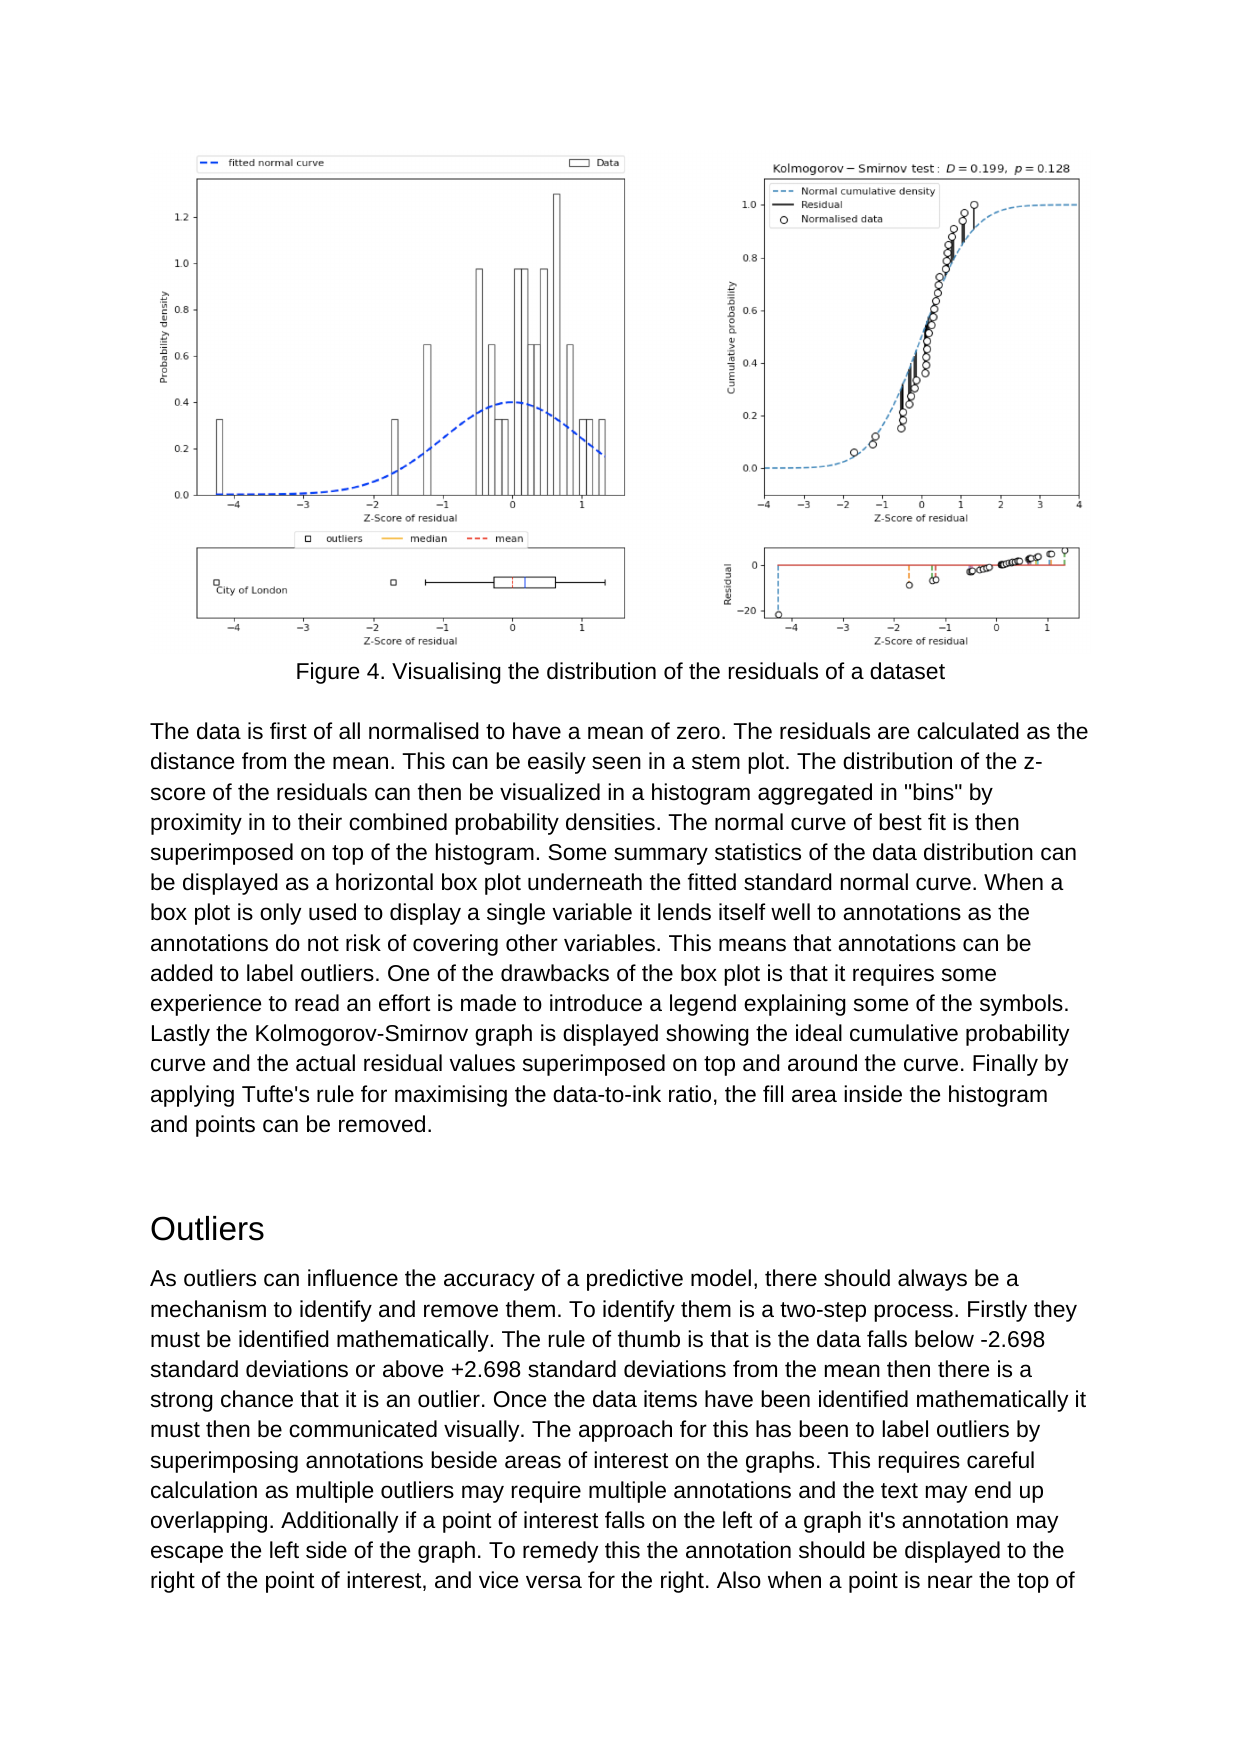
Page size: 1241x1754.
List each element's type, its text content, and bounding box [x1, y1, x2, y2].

text Figure 4. Visualising the distribution of the residuals of a dataset [150, 658, 1090, 684]
subtitle Outliers [150, 1209, 1090, 1247]
picture [150, 150, 1091, 654]
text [150, 1265, 1090, 1594]
text The data is first of all normalised to have a mean of zero. The residuals are calculated as the distance from the mean. This can be easily seen in a stem plot. The distribution of the z-score of the residuals can then be visualized in a histogram aggregated in "bins" by proximity in to their combined probability densities. The normal curve of best fit is then superimposed on top of the histogram. Some summary statistics of the data distribution can be displayed as a horizontal box plot underneath the fitted standard normal curve. When a box plot is only used to display a single variable it lends itself well to annotations as the annotations do not risk of covering other variables. This means that annotations can be added to label outliers. One of the drawbacks of the box plot is that it requires some experience to read an effort is made to introduce a legend explaining some of the symbols. Lastly the Kolmogorov-Smirnov graph is displayed showing the ideal cumulative probability curve and the actual residual values superimposed on top and around the curve. Finally by applying Tufte's rule for maximising the data-to-ink ratio, the fill area inside the histogram and points can be removed. [150, 718, 1090, 1137]
